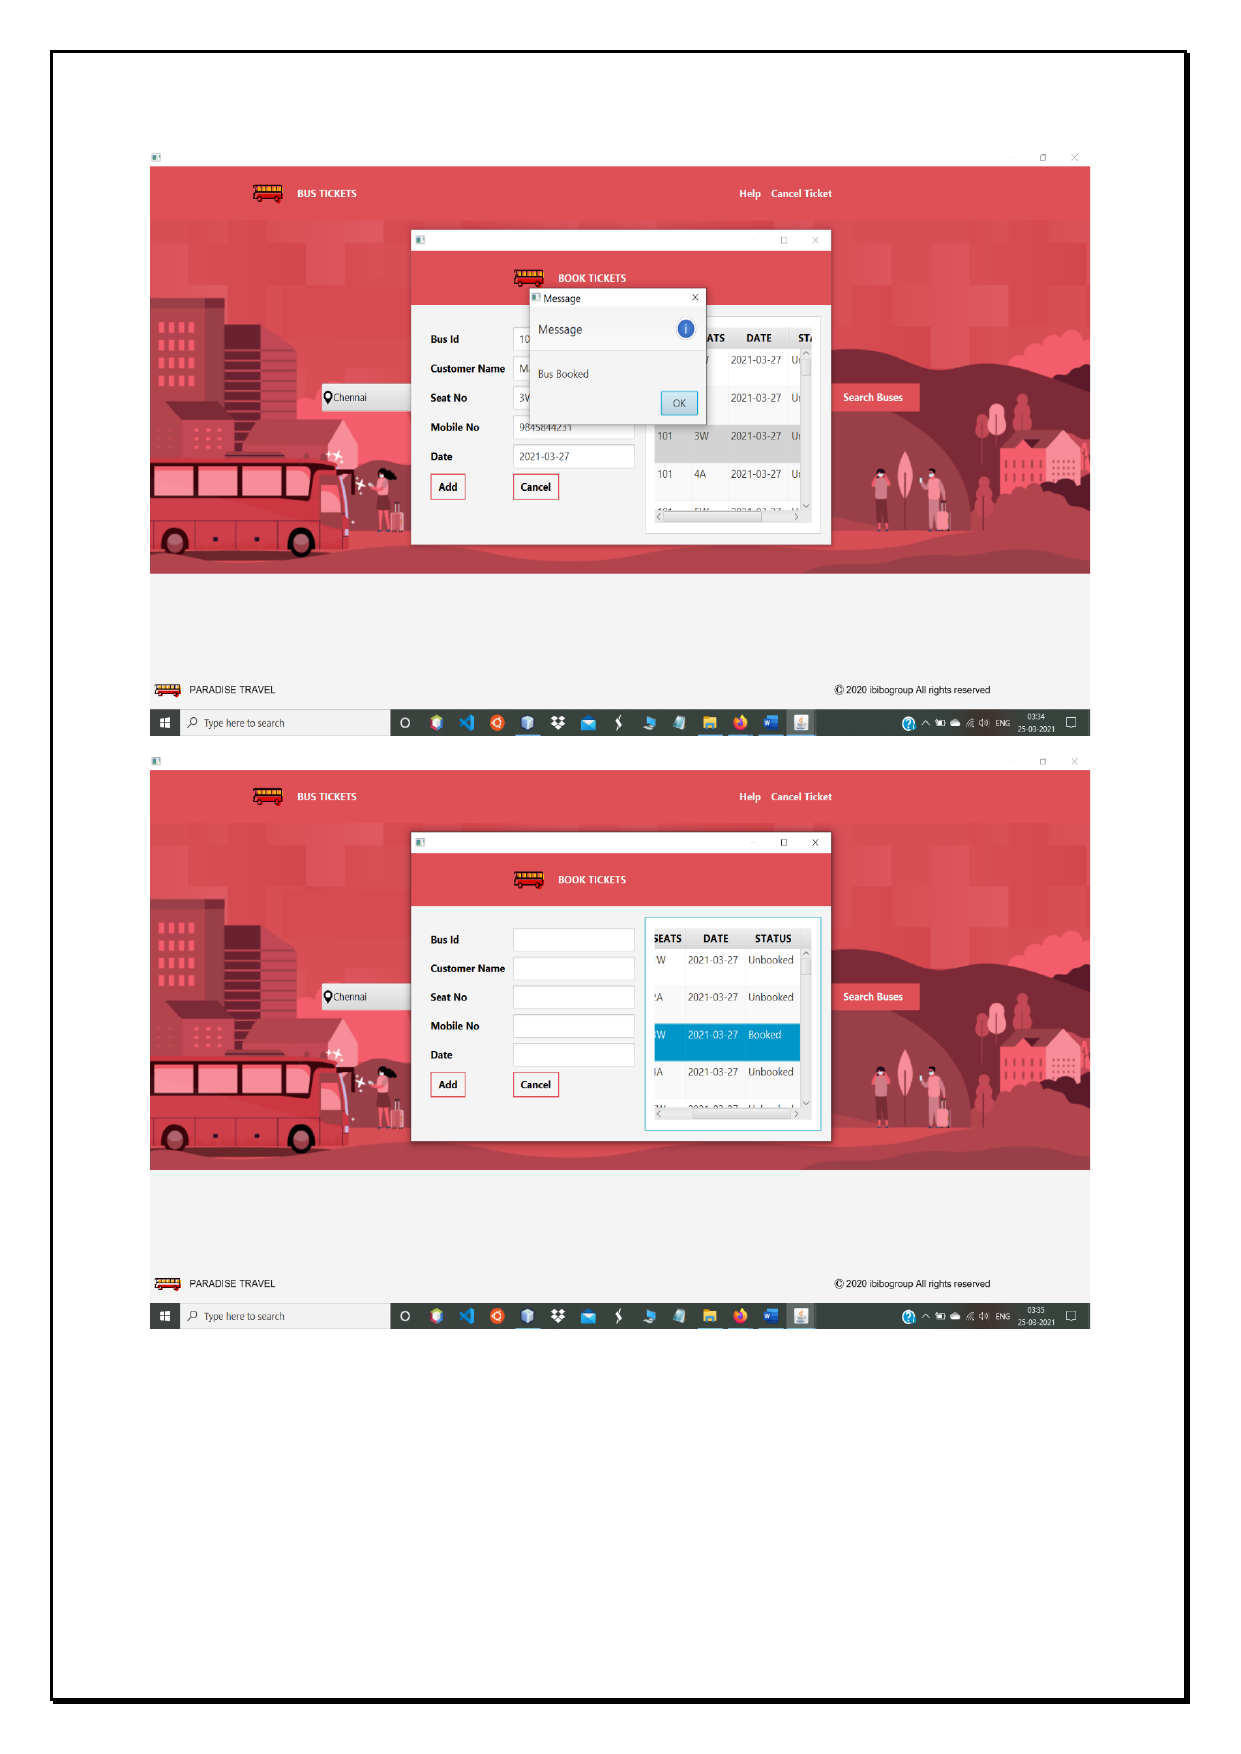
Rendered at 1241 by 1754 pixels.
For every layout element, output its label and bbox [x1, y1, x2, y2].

picture [150, 754, 1091, 1329]
picture [150, 150, 1091, 736]
